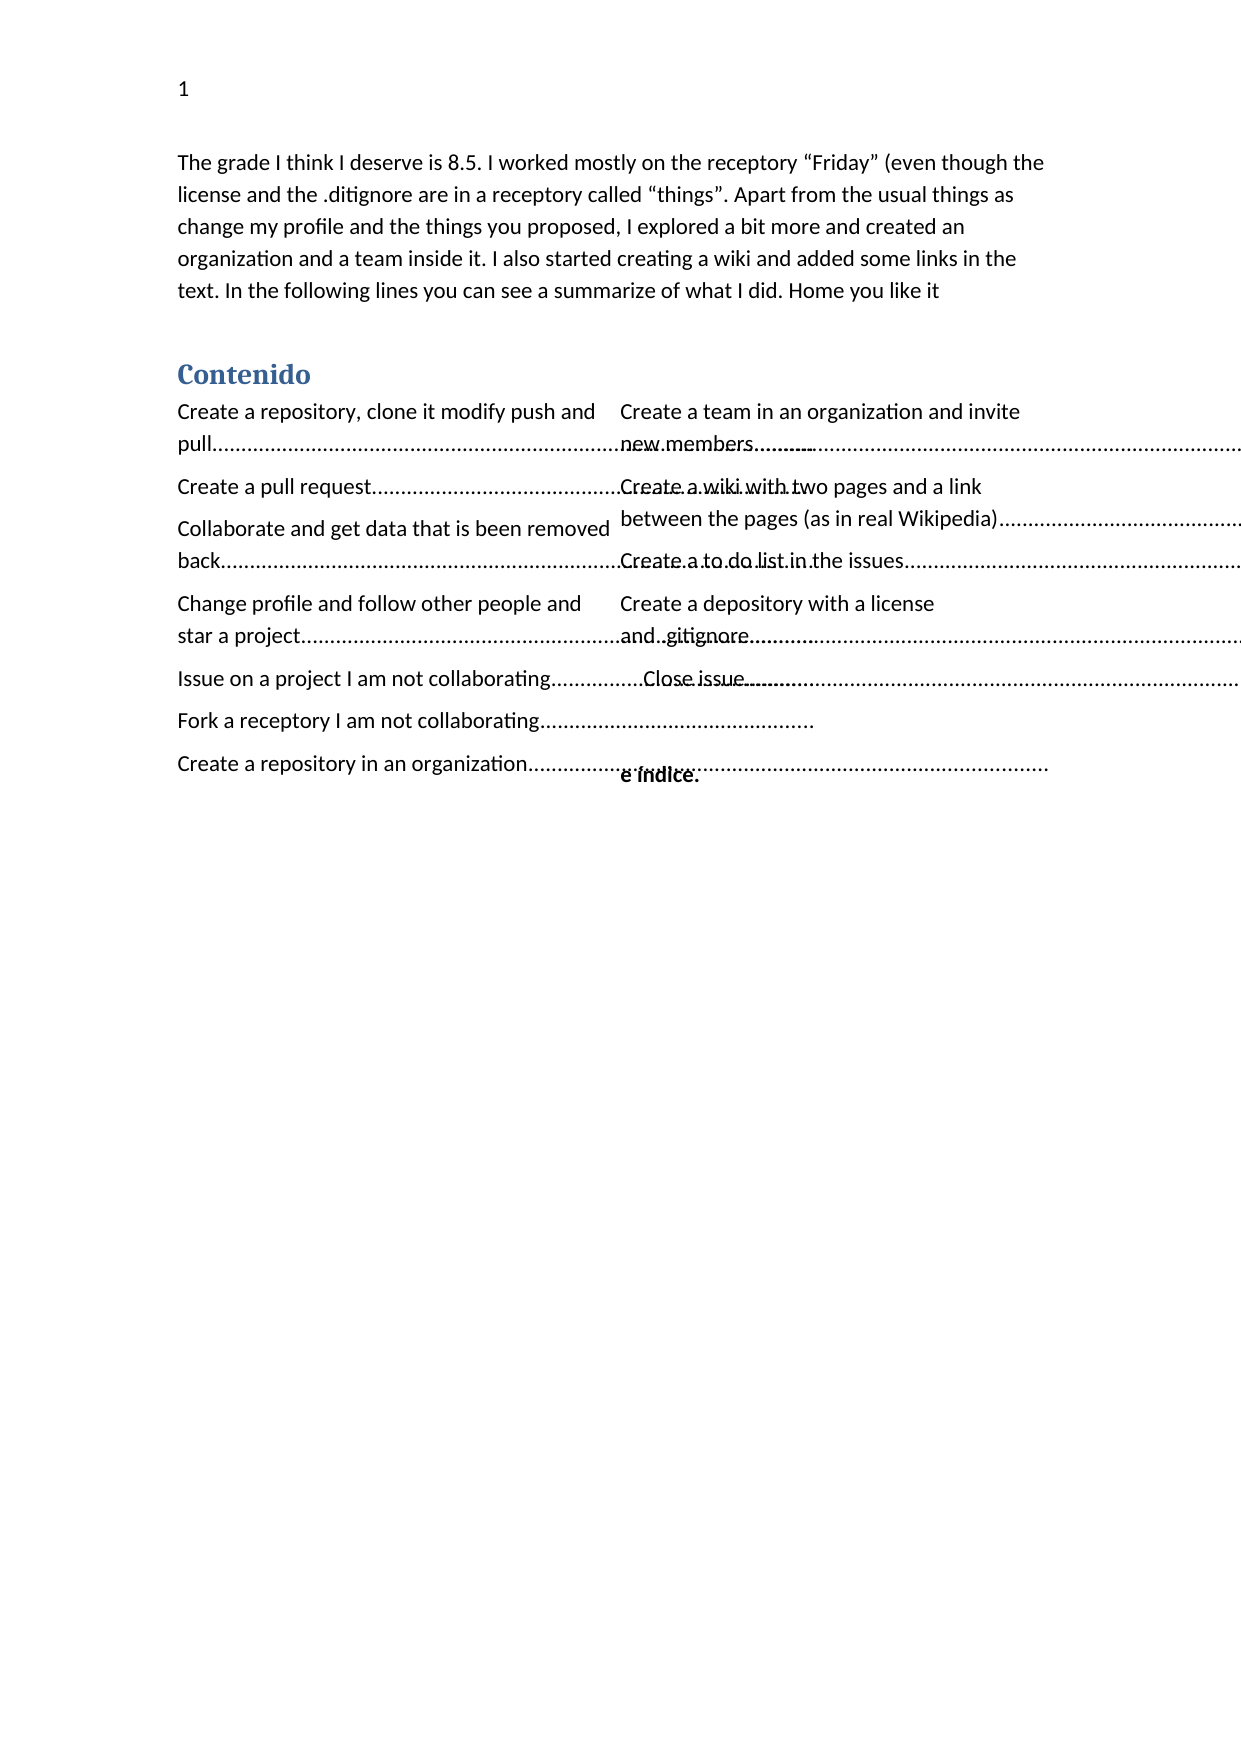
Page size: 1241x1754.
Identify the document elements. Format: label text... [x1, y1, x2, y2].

text e índice. [620, 760, 1063, 788]
text The grade I think I deserve is 8.5. I worked mostly on the receptory “Friday” (even though the license and the .ditignore are in a receptory called “things”. Apart from the usual things as change my profile and the things you proposed, I explored a bit more and created an organization and a team inside it. I also started creating a wiki and added some links in the text. In the following lines you can see a summarize of what I did. Home you like it [177, 148, 1063, 304]
